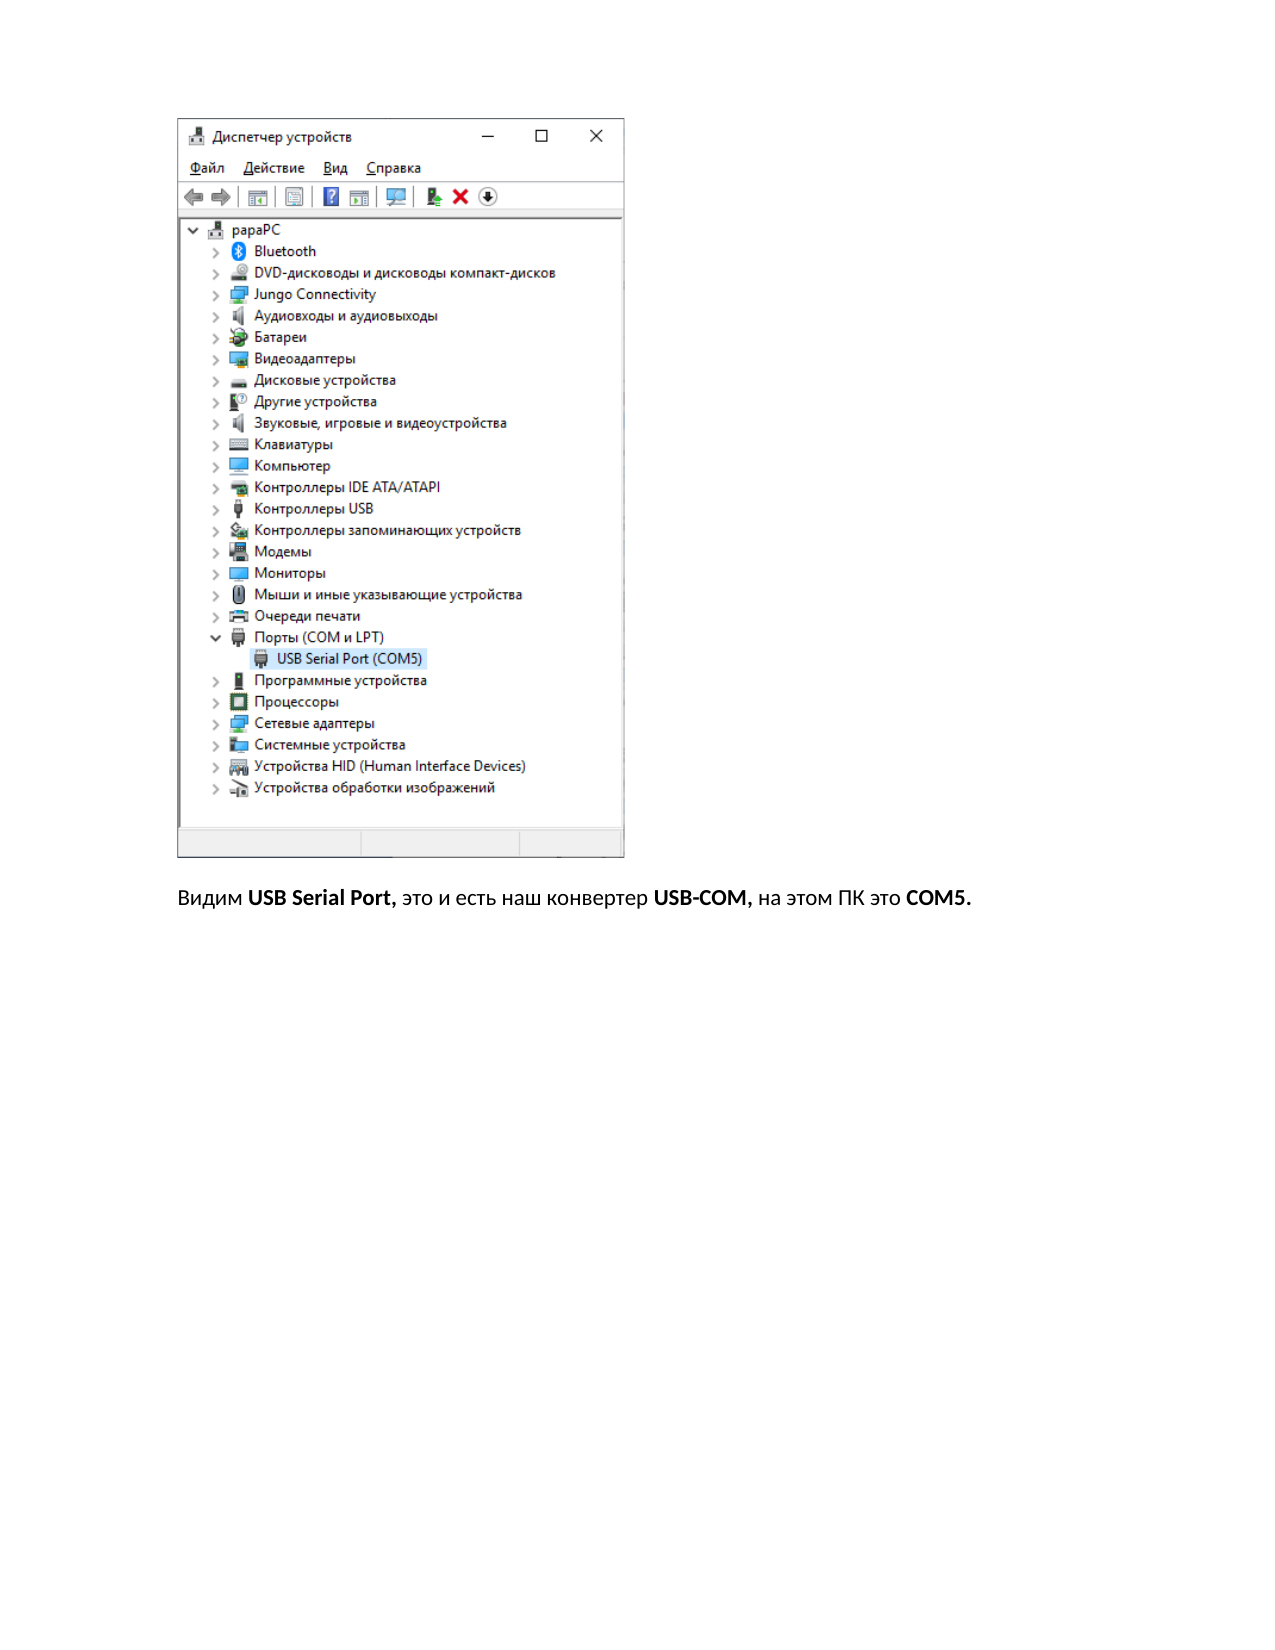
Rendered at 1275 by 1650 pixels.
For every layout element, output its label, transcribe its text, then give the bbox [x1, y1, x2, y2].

text Видим USB Serial Port, это и есть наш конвертер USB-COM, на этом ПК это COM5. [177, 883, 1186, 911]
picture [177, 118, 625, 858]
